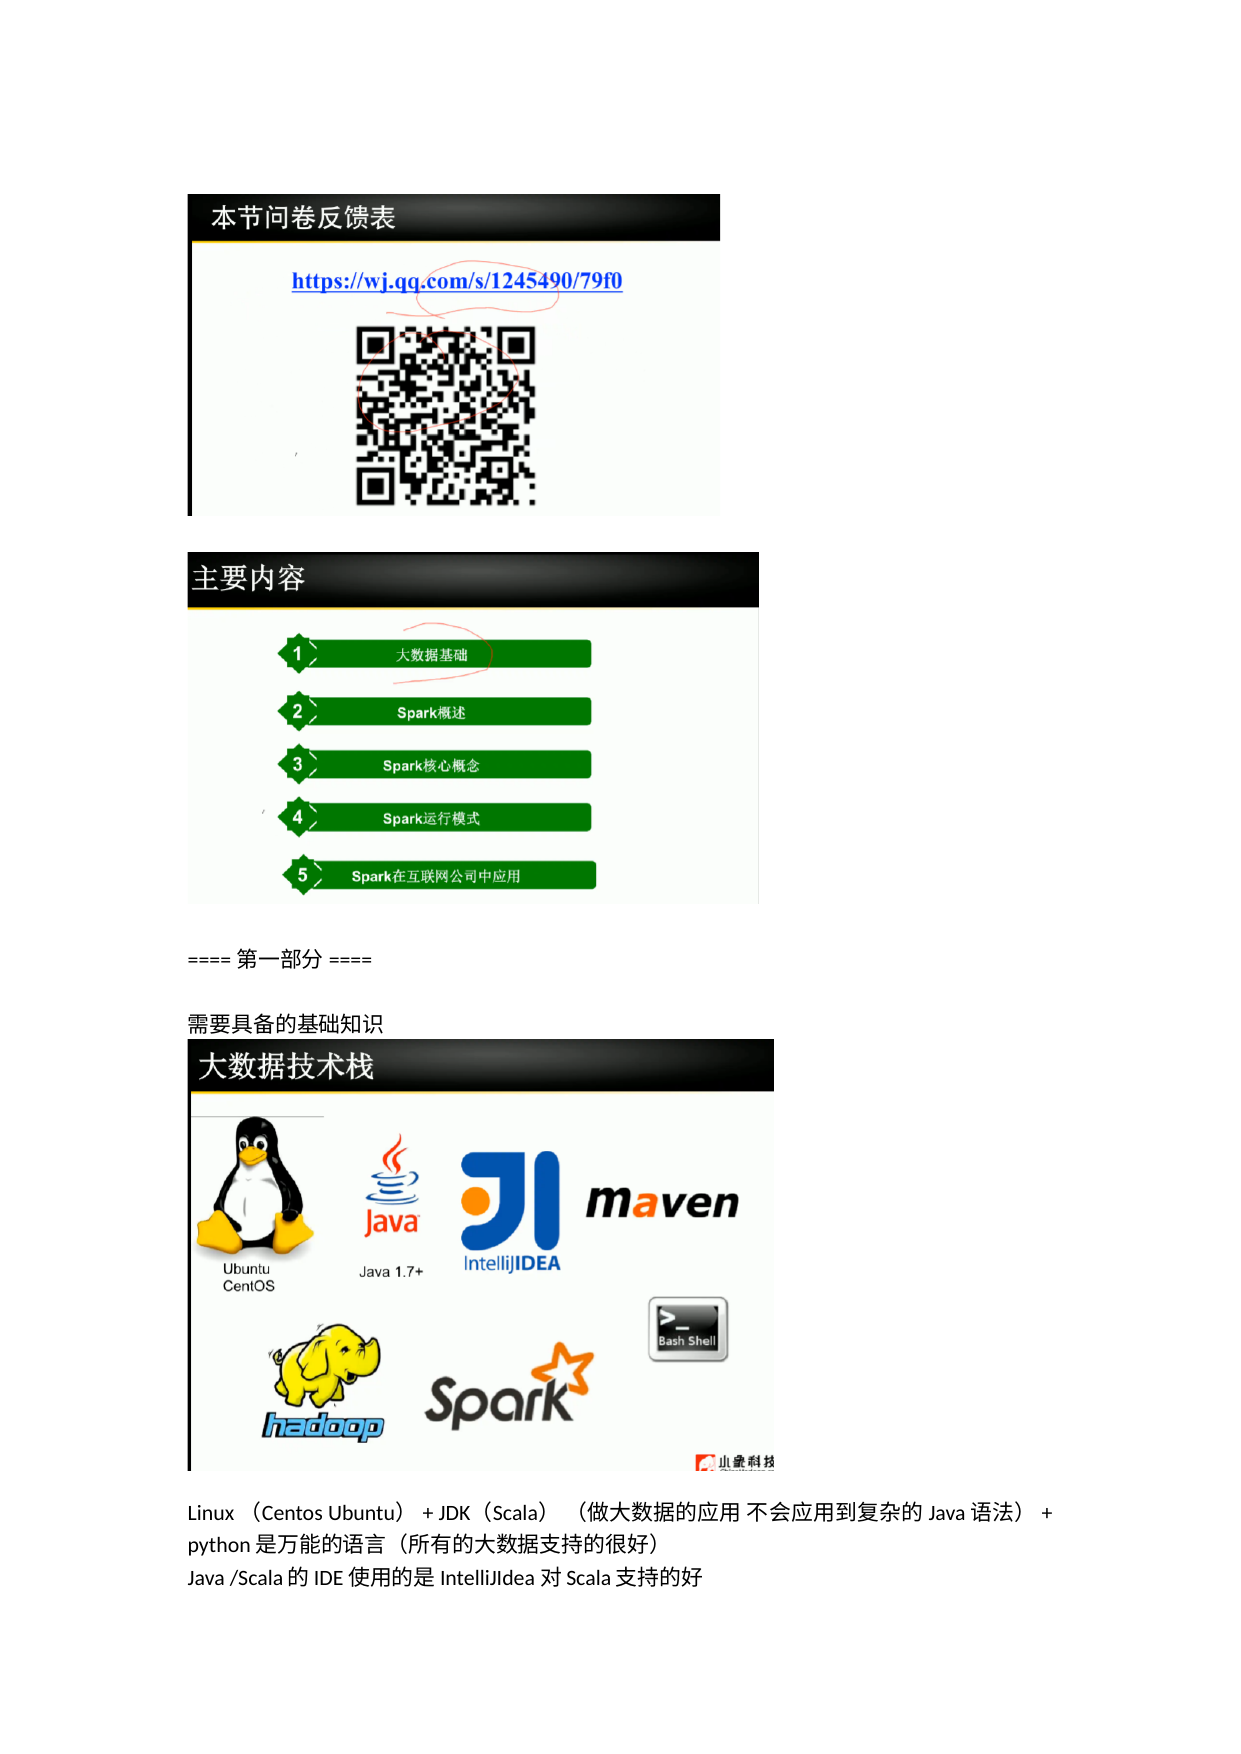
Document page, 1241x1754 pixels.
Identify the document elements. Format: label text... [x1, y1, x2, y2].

picture [187, 194, 721, 516]
picture [187, 552, 759, 904]
text Java /Scala的IDE使用的是IntelliJIdea 对Scala支持的好 [187, 1559, 1053, 1592]
text 需要具备的基础知识 [187, 1007, 1053, 1039]
picture [187, 1039, 774, 1471]
text Linux （Centos Ubuntu） + JDK（Scala） （做大数据的应用 不会应用到复杂的Java语法） + python是万能的语言（所有的大数据支持的很好） [187, 1494, 1053, 1559]
text ==== 第一部分 ==== [187, 942, 1053, 974]
